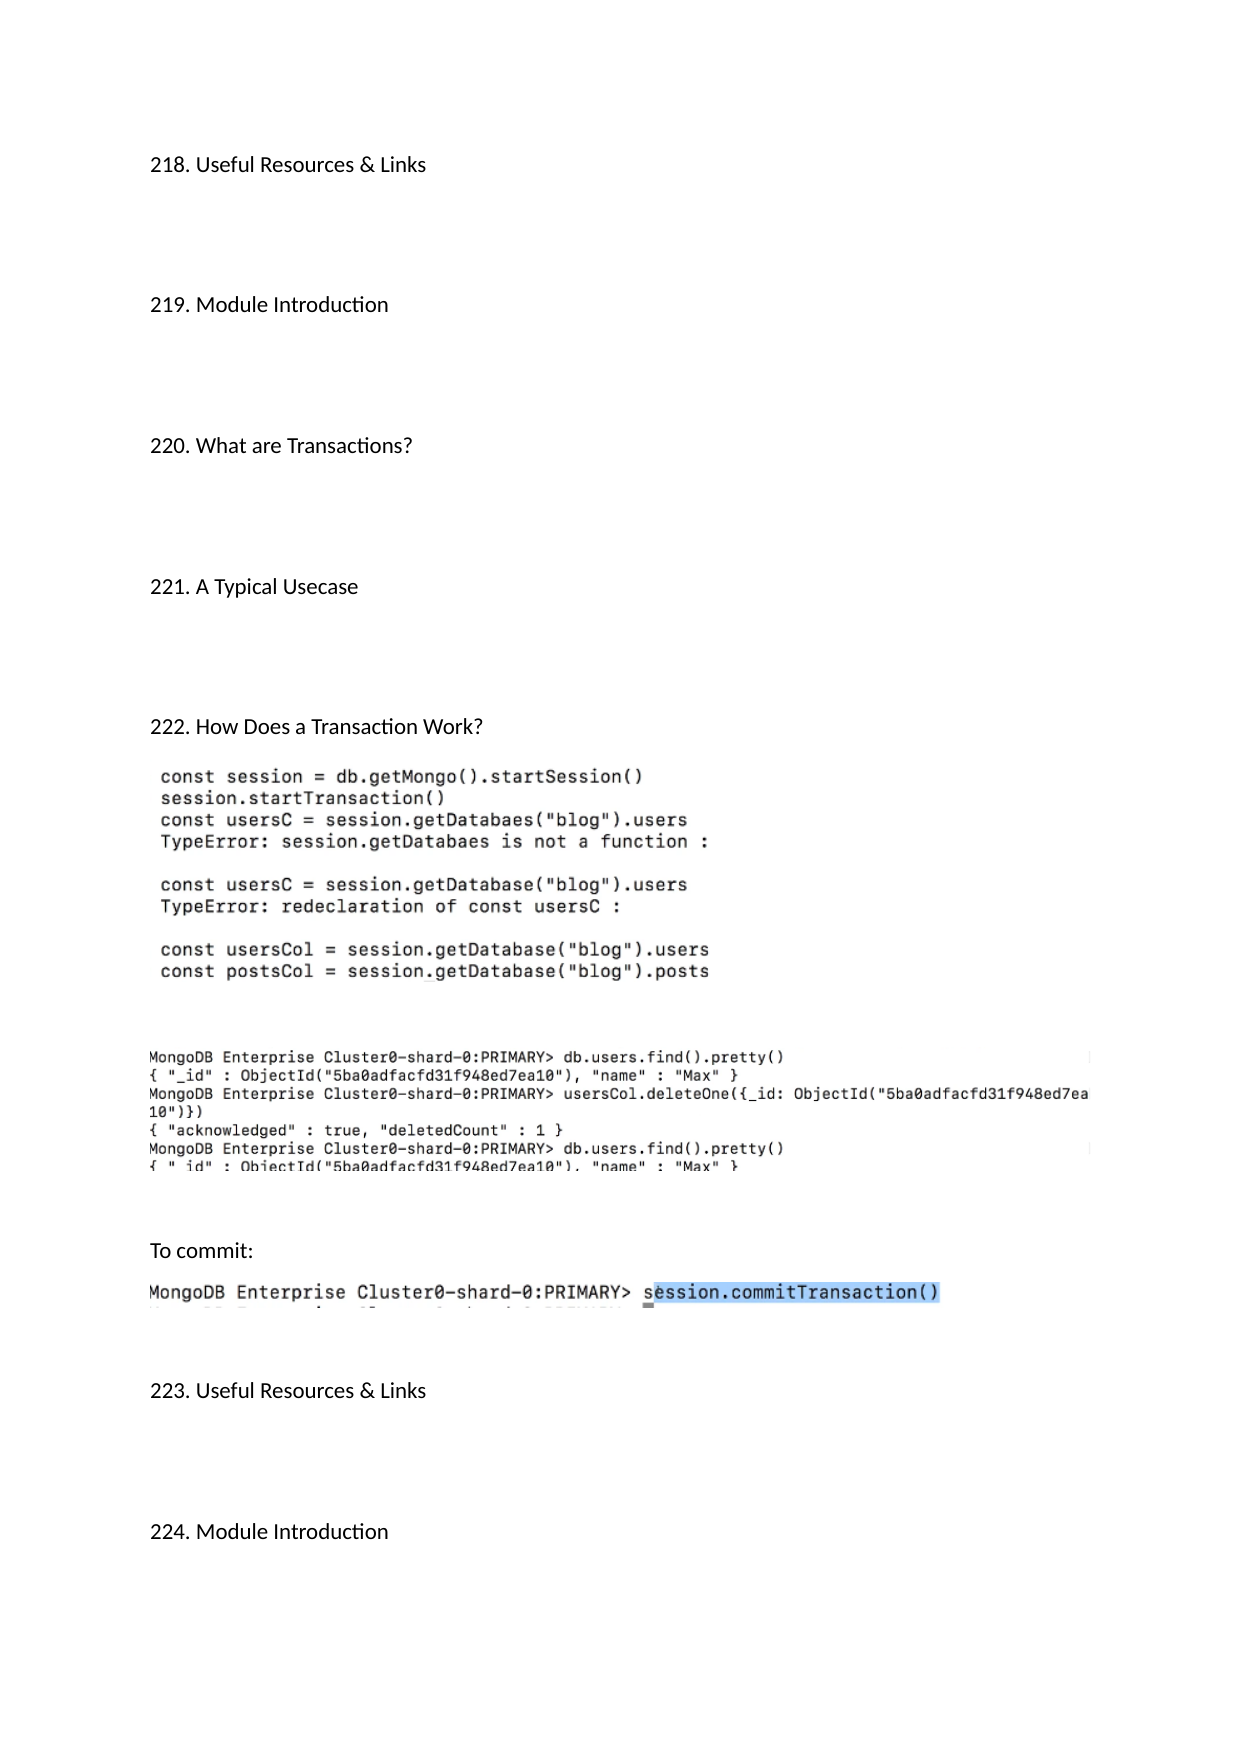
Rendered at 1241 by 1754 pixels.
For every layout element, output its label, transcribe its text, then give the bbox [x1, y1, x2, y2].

text 223. Useful Resources & Links [150, 1377, 1090, 1404]
text 218. Useful Resources & Links [150, 150, 1090, 178]
picture [150, 1047, 1091, 1171]
picture [150, 1282, 954, 1308]
text 222. How Does a Transaction Work? [150, 712, 1090, 741]
text 220. What are Transactions? [150, 431, 1090, 459]
text 224. Module Introduction [150, 1517, 1090, 1545]
text 221. A Typical Usecase [150, 572, 1090, 600]
text To commit: [150, 1236, 1090, 1264]
picture [150, 759, 733, 982]
text 219. Module Introduction [150, 291, 1090, 319]
